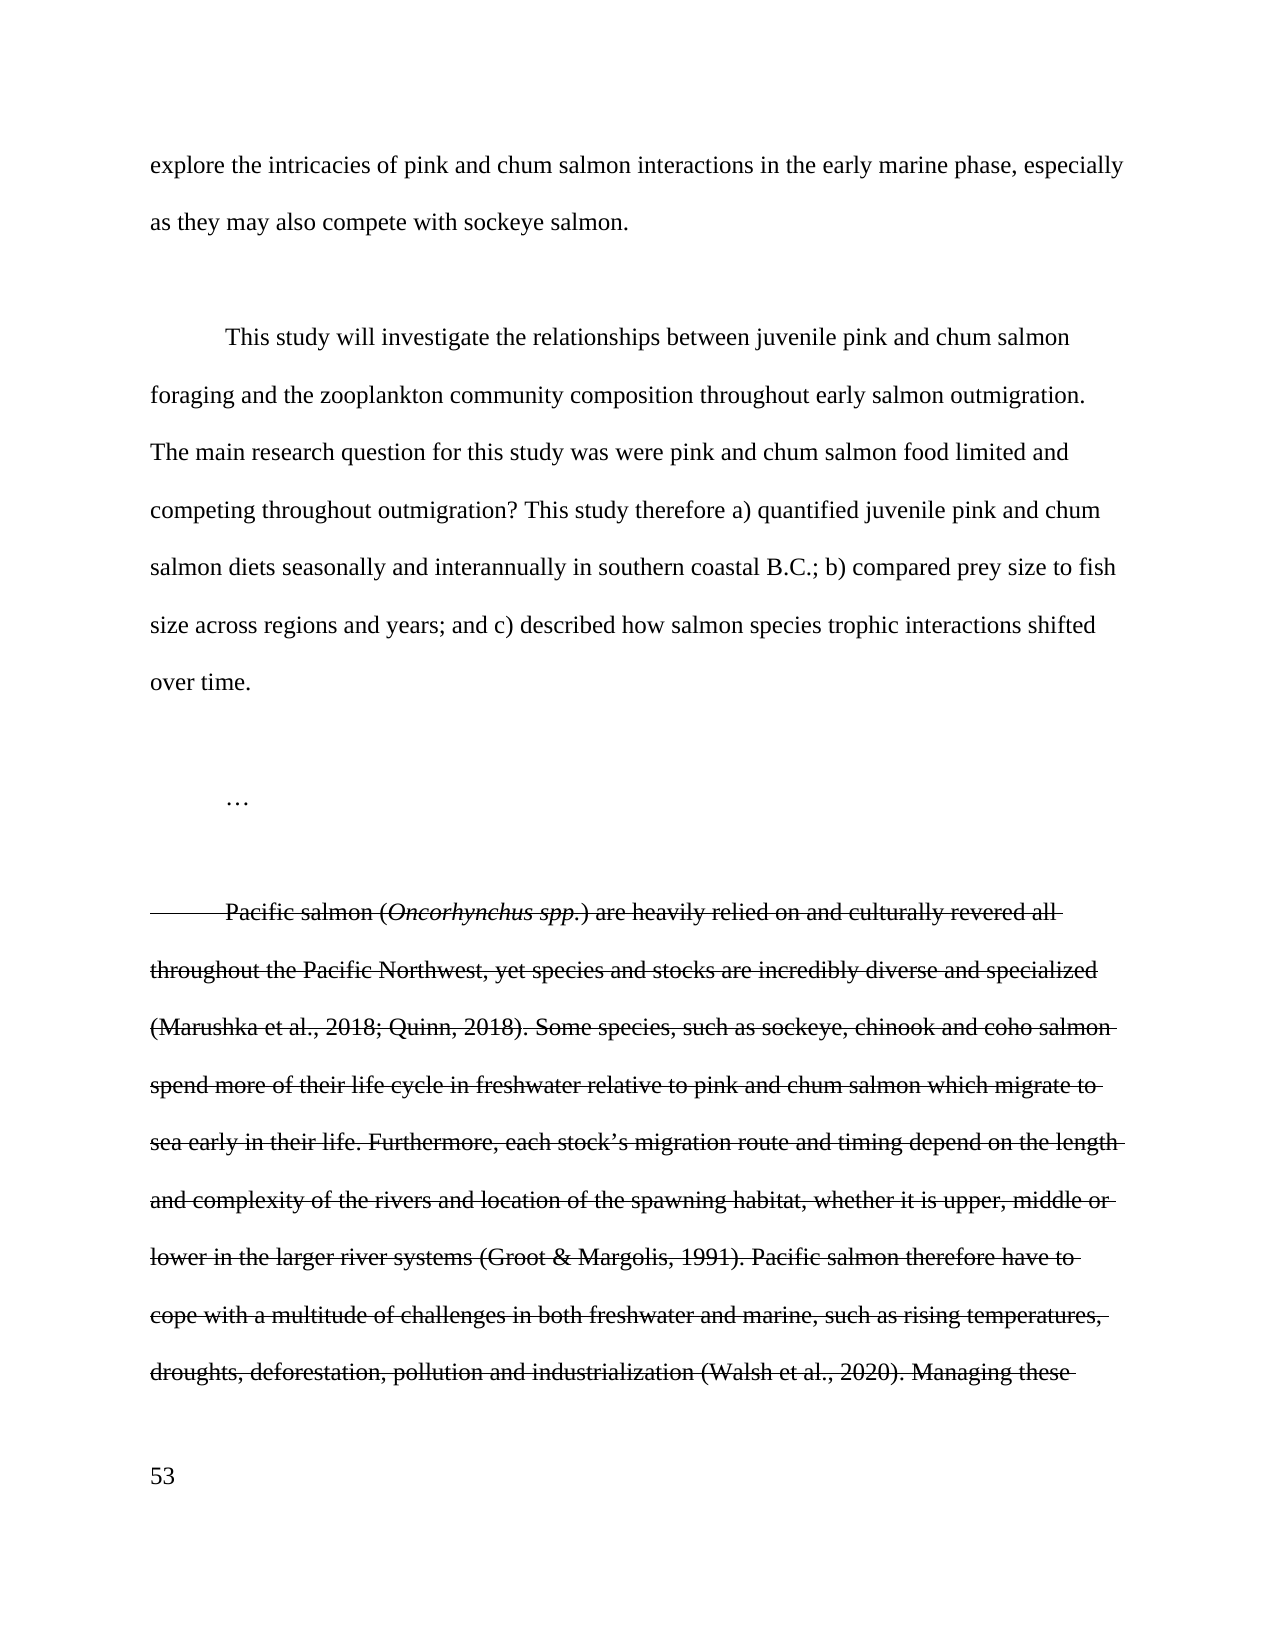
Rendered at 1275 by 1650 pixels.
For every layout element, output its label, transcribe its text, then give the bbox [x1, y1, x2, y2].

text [150, 150, 1125, 236]
text This study will investigate the relationships between juvenile pink and chum salmon foraging and the zooplankton community composition throughout early salmon outmigration. The main research question for this study was were pink and chum salmon food limited and competing throughout outmigration? This study therefore a) quantified juvenile pink and chum salmon diets seasonally and interannually in southern coastal B.C.; b) compared prey size to fish size across regions and years; and c) described how salmon species trophic interactions shifted over time. [150, 322, 1125, 696]
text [150, 1144, 1125, 1386]
text … [150, 782, 1125, 811]
